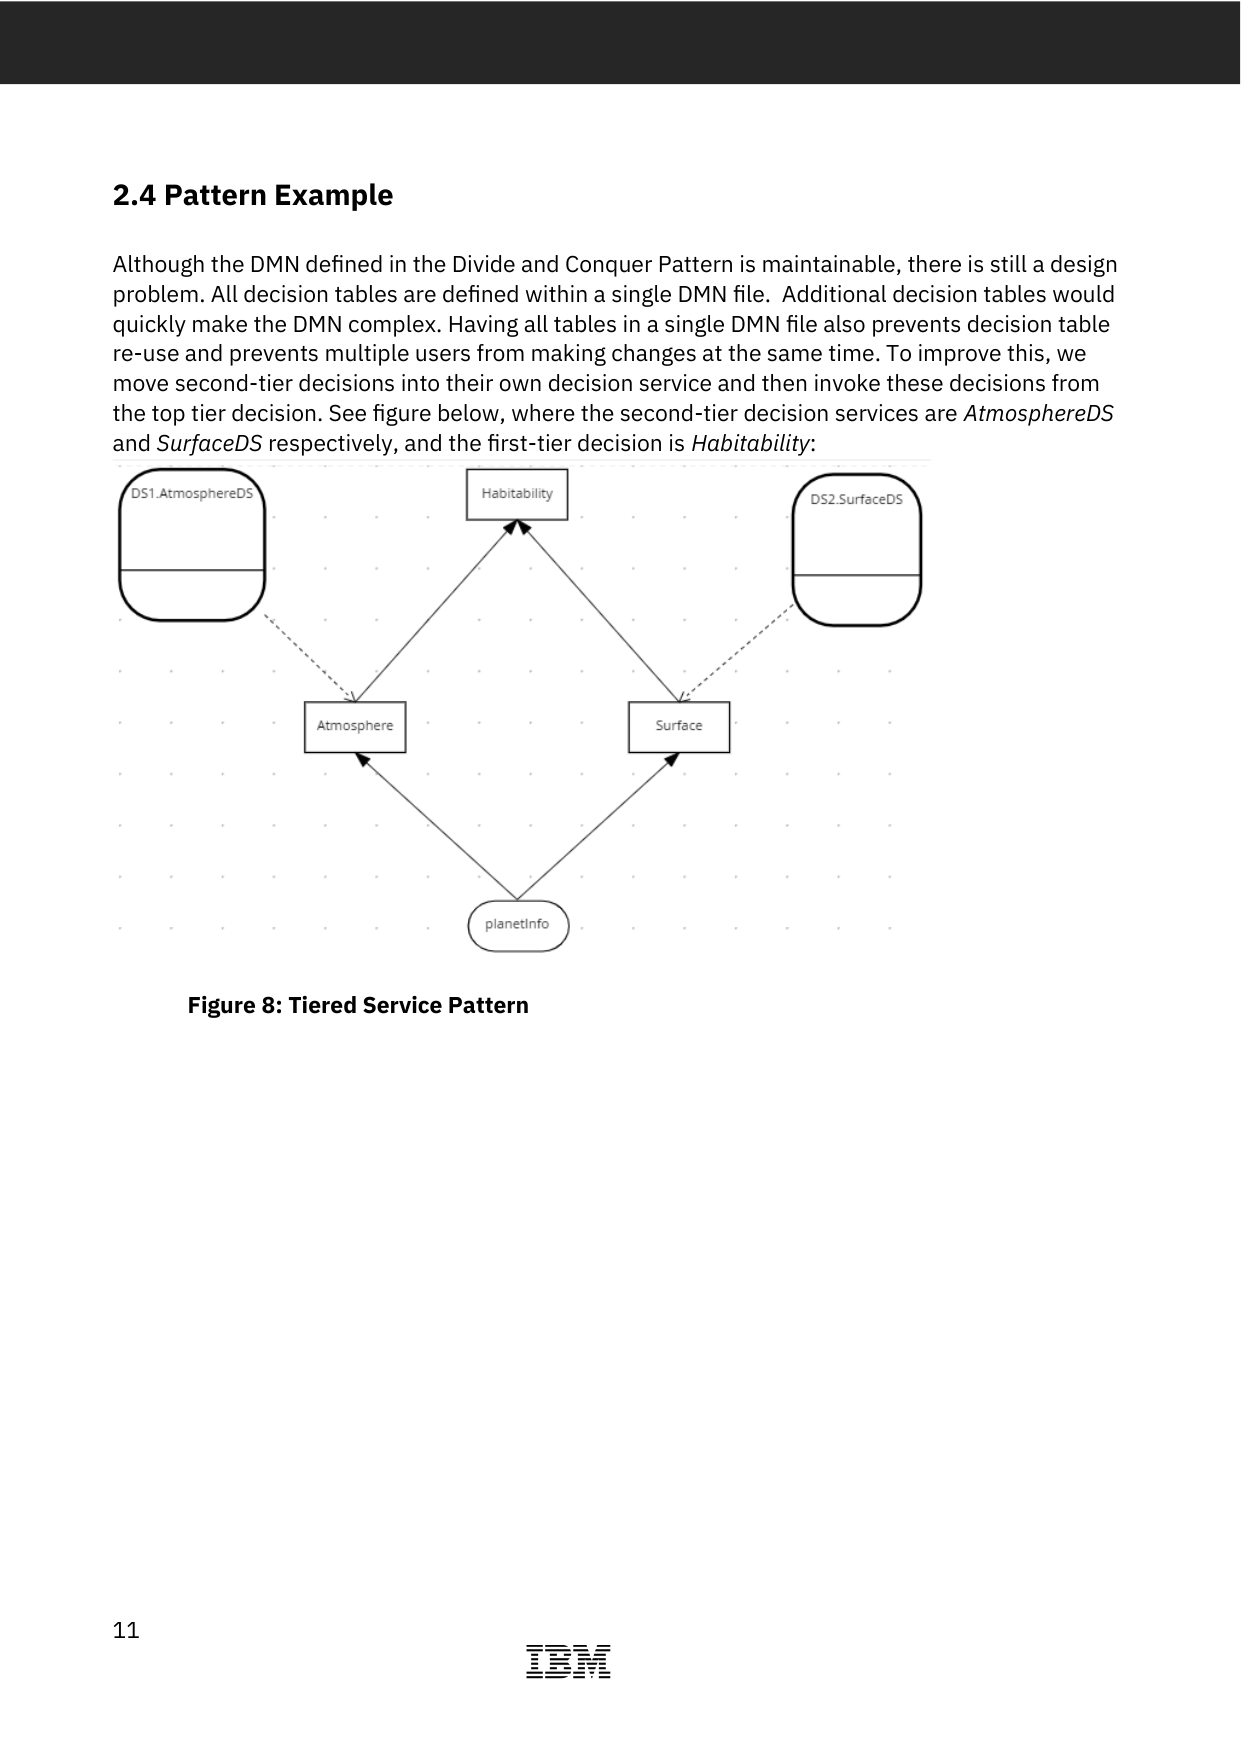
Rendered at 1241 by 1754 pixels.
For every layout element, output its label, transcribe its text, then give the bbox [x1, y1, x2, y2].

picture [526, 1645, 611, 1679]
picture [112, 457, 932, 966]
subtitle Pattern Example [112, 175, 1128, 213]
text Although the DMN defined in the Divide and Conquer Pattern is maintainable, there is still a design problem. All decision tables are defined within a single DMN file. Additional decision tables would quickly make the DMN complex. Having all tables in a single DMN file also prevents decision table re-use and prevents multiple users from making changes at the same time. To improve this, we move second-tier decisions into their own decision service and then invoke these decisions from the top tier decision. See figure below, where the second-tier decision services are AtmosphereDS and SurfaceDS respectively, and the first-tier decision is Habitability: [112, 249, 1128, 457]
